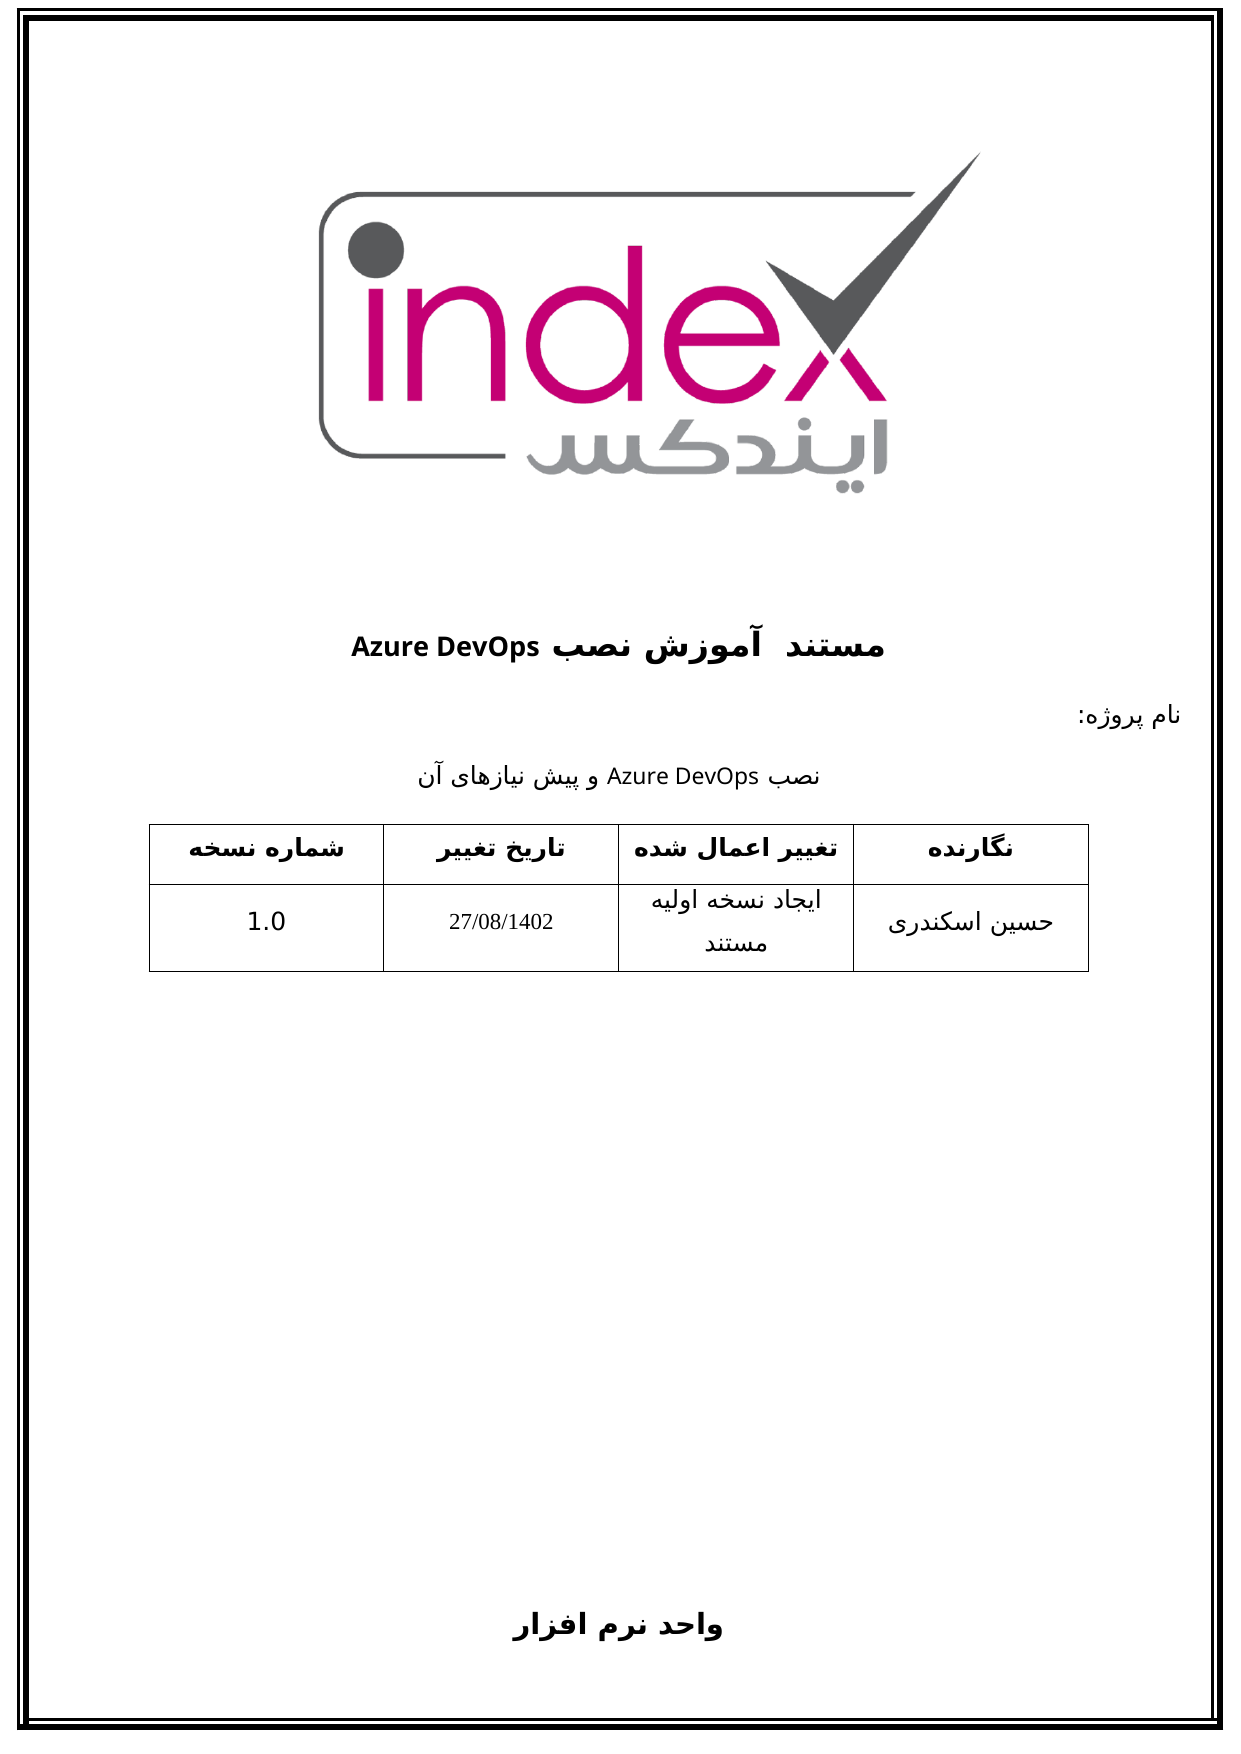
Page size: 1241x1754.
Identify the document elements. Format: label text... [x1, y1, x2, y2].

table_cell ایجاد نسخه اولیه مستند [619, 885, 853, 971]
text مستند آموزش نصب Azure DevOps [56, 625, 1181, 664]
table_cell حسین اسکندری [854, 885, 1088, 971]
text نام پروژه: [56, 700, 1181, 729]
picture [257, 150, 981, 521]
table_cell 27/08/1402 [384, 885, 618, 971]
table_header شماره نسخه [150, 825, 383, 884]
text نصب Azure DevOps و پیش نیازهای آن [56, 760, 1181, 792]
table_header تاریخ تغییر [384, 825, 618, 884]
text واحد نرم افزار [56, 1607, 1181, 1641]
table_cell 1.0 [150, 885, 383, 971]
table_header تغییر اعمال شده [619, 825, 853, 884]
table_header نگارنده [854, 825, 1088, 884]
